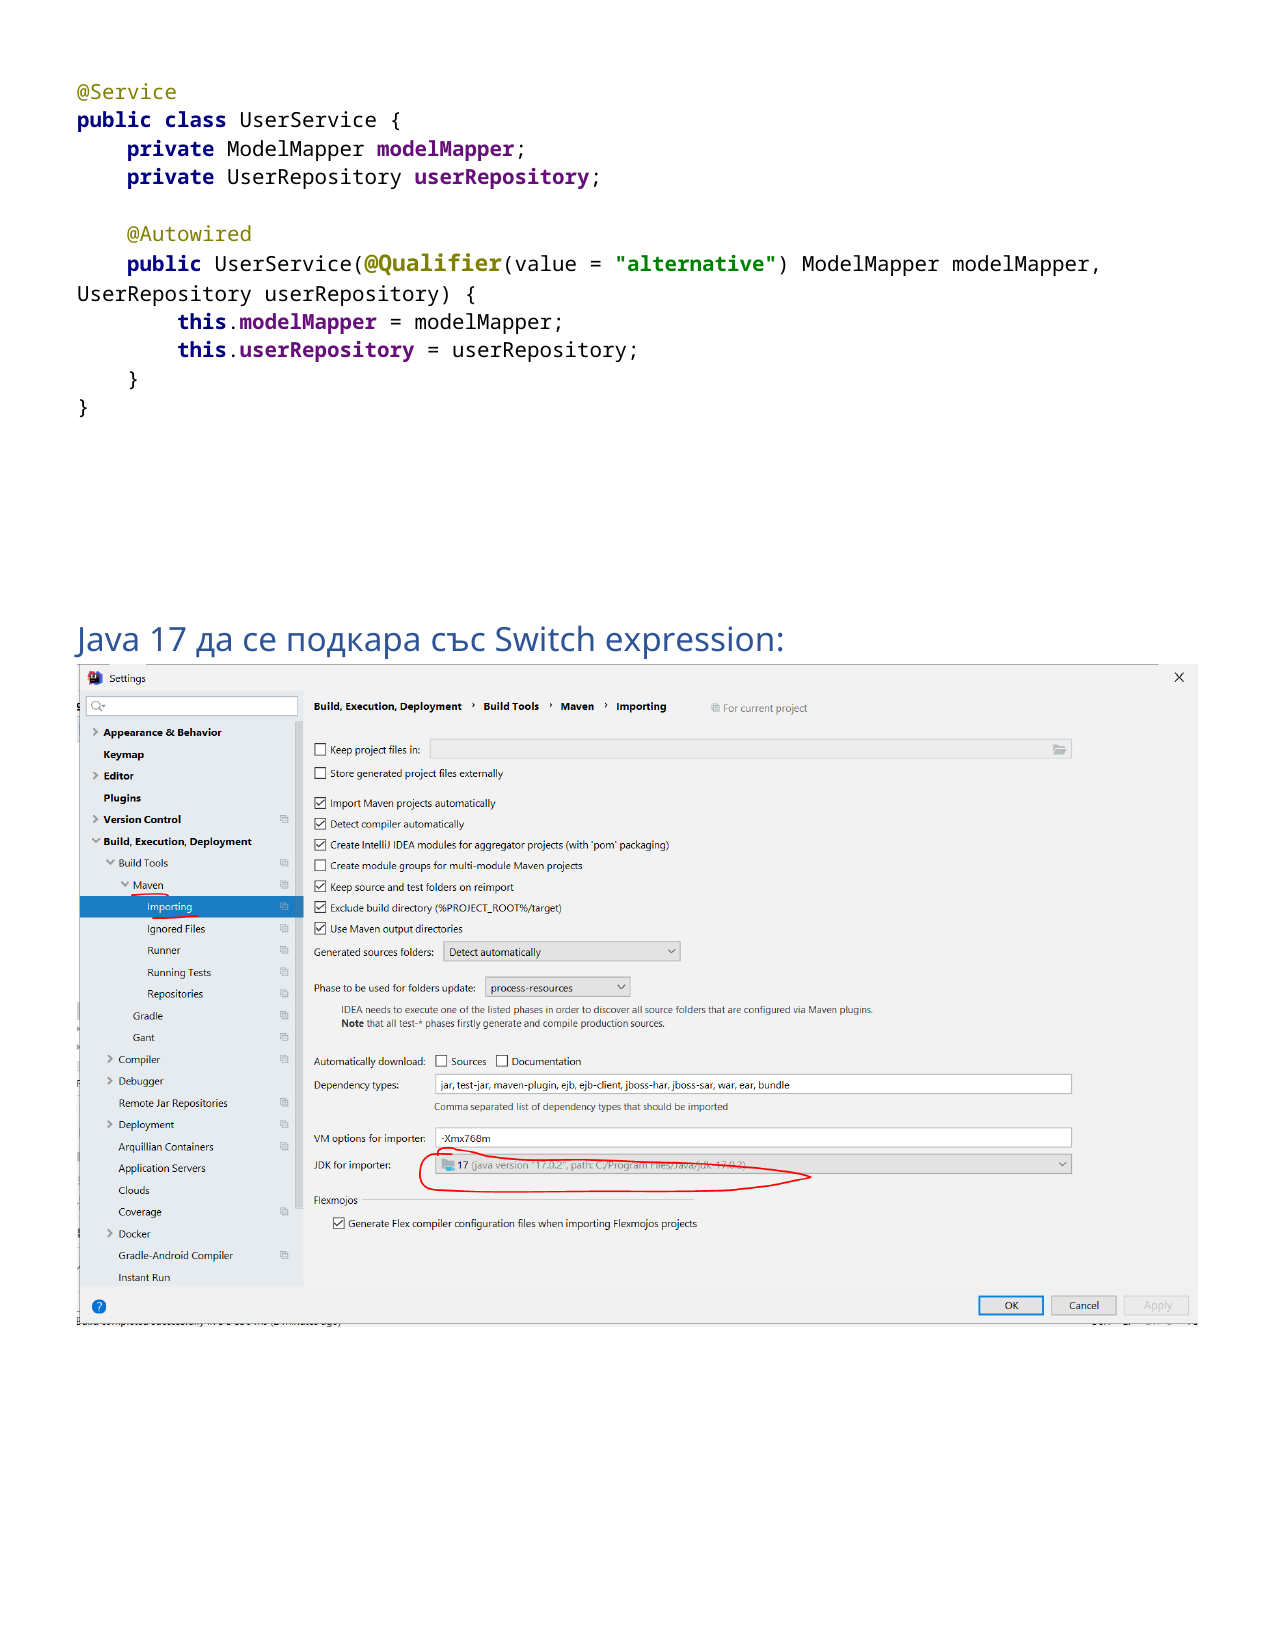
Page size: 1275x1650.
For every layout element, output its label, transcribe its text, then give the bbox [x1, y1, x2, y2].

text @Service public class UserService { private ModelMapper modelMapper; private UserRepository userRepository; @Autowired public UserService(@Qualifier(value = "alternative") ModelMapper modelMapper, UserRepository userRepository) { this.modelMapper = modelMapper; this.userRepository = userRepository; } [77, 77, 1198, 392]
text } [77, 392, 1198, 421]
picture [76, 664, 1199, 1327]
subtitle Java 17 да се подкара със Switch expression: [77, 616, 1198, 661]
